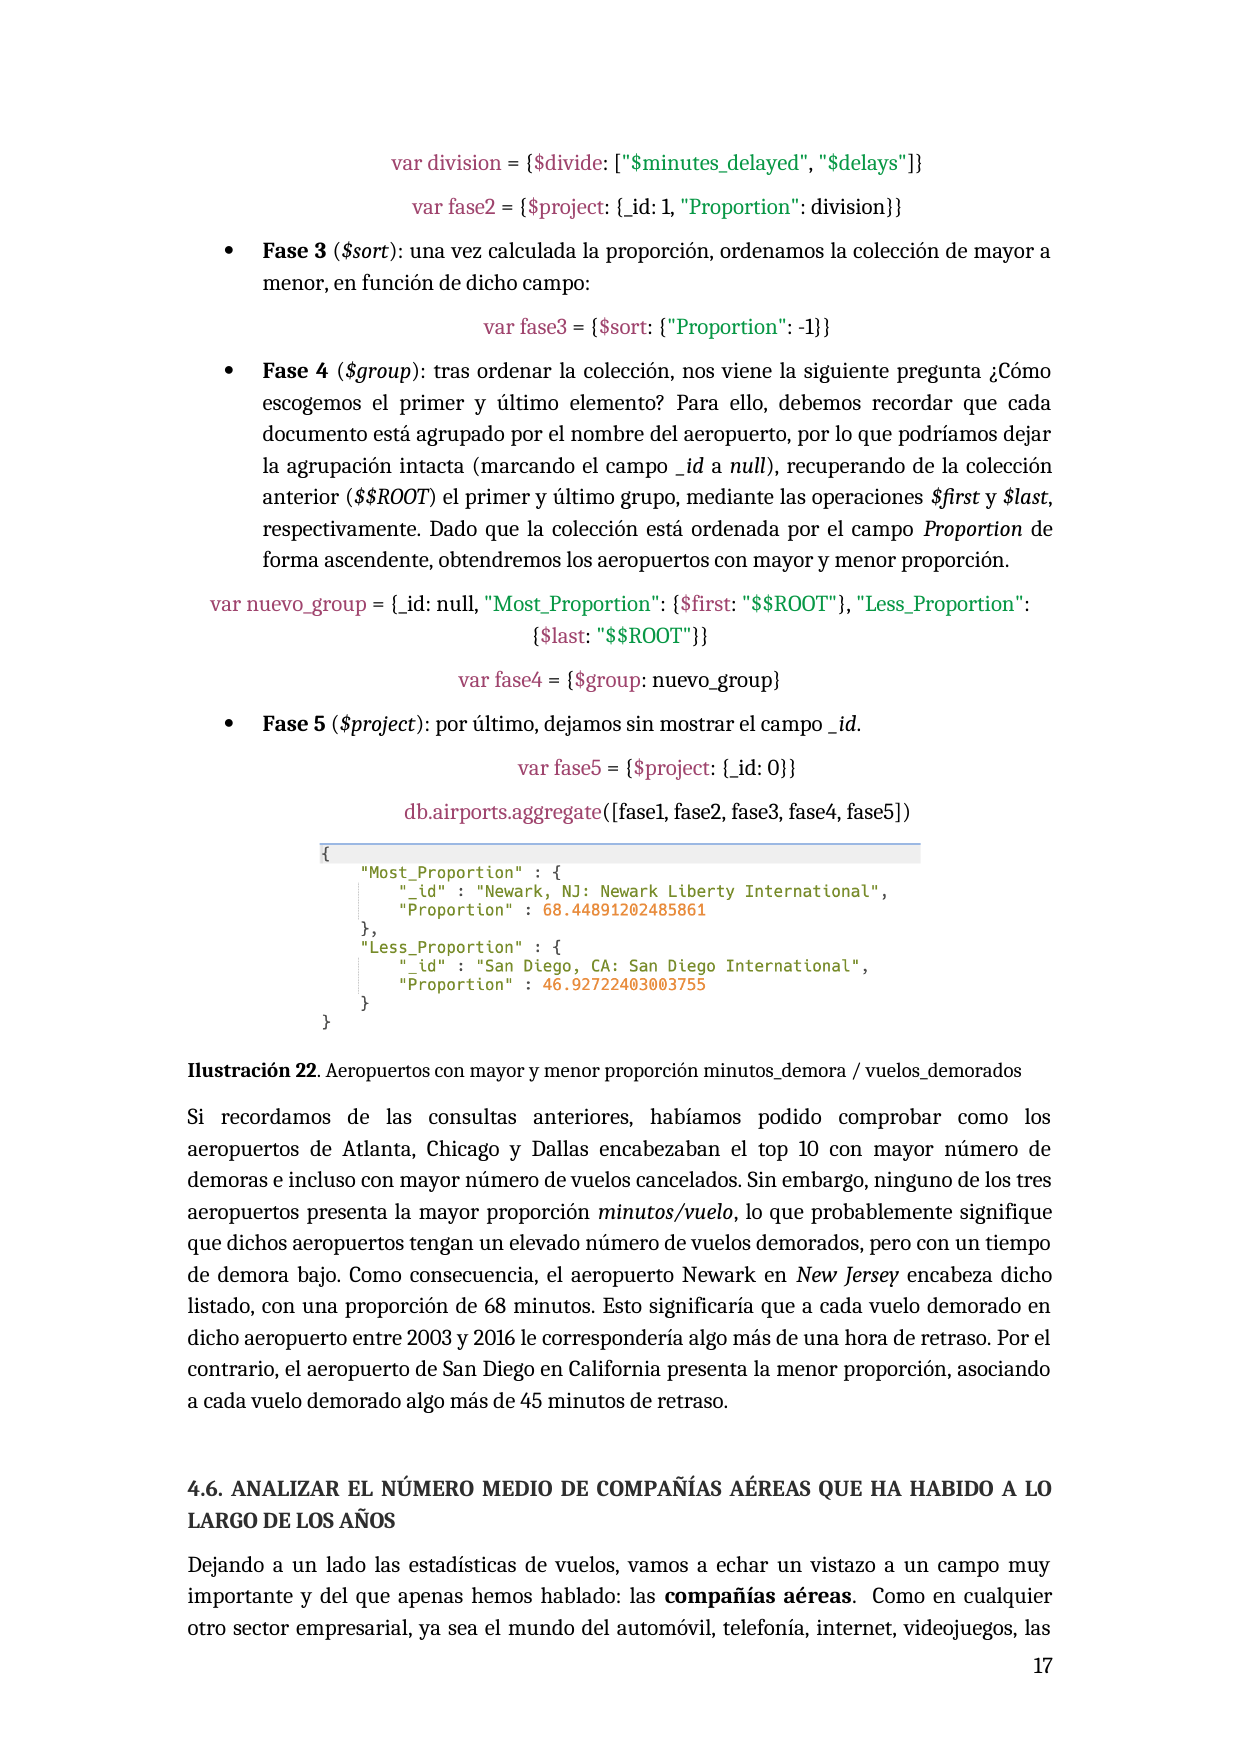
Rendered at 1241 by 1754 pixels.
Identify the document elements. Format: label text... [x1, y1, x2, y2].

list Fase 5 ($project): por último, dejamos sin mostrar el campo _id. [225, 711, 1053, 737]
text var fase4 = {$group: nuevo_group} [187, 667, 1053, 693]
subtitle 4.6. ANALIZAR EL NÚMERO MEDIO DE COMPAÑÍAS AÉREAS QUE HA HABIDO A LO LARGO DE LOS AÑOS [187, 1476, 1053, 1534]
picture [319, 843, 921, 1042]
list Fase 3 ($sort): una vez calculada la proporción, ordenamos la colección de mayor a menor, en función de dicho campo: [225, 238, 1053, 296]
text Si recordamos de las consultas anteriores, habíamos podido comprobar como los aeropuertos de Atlanta, Chicago y Dallas encabezaban el top 10 con mayor número de demoras e incluso con mayor número de vuelos cancelados. Sin embargo, ninguno de los tres aeropuertos presenta la mayor proporción minutos/vuelo, lo que probablemente signifique que dichos aeropuertos tengan un elevado número de vuelos demorados, pero con un tiempo de demora bajo. Como consecuencia, el aeropuerto Newark en New Jersey encabeza dicho listado, con una proporción de 68 minutos. Esto significaría que a cada vuelo demorado en dicho aeropuerto entre 2003 y 2016 le correspondería algo más de una hora de retraso. Por el contrario, el aeropuerto de San Diego en California presenta la menor proporción, asociando a cada vuelo demorado algo más de 45 minutos de retraso. [187, 1104, 1053, 1414]
text var division = {$divide: ["$minutes_delayed", "$delays"]} [262, 150, 1053, 176]
text var nuevo_group = {_id: null, "Most_Proportion": {$first: "$$ROOT"}, "Less_Proportion": {$last: "$$ROOT"}} [187, 591, 1053, 649]
list Fase 4 ($group): tras ordenar la colección, nos viene la siguiente pregunta ¿Cómo escogemos el primer y último elemento? Para ello, debemos recordar que cada documento está agrupado por el nombre del aeropuerto, por lo que podríamos dejar la agrupación intacta (marcando el campo _id a null), recuperando de la colección anterior ($$ROOT) el primer y último grupo, mediante las operaciones $first y $last, respectivamente. Dado que la colección está ordenada por el campo Proportion de forma ascendente, obtendremos los aeropuertos con mayor y menor proporción. [225, 358, 1053, 573]
text var fase5 = {$project: {_id: 0}} [262, 755, 1053, 781]
text db.airports.aggregate([fase1, fase2, fase3, fase4, fase5]) [262, 799, 1053, 825]
text var fase3 = {$sort: {"Proportion": -1}} [262, 314, 1053, 340]
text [187, 1552, 1053, 1641]
text var fase2 = {$project: {_id: 1, "Proportion": division}} [262, 194, 1053, 220]
